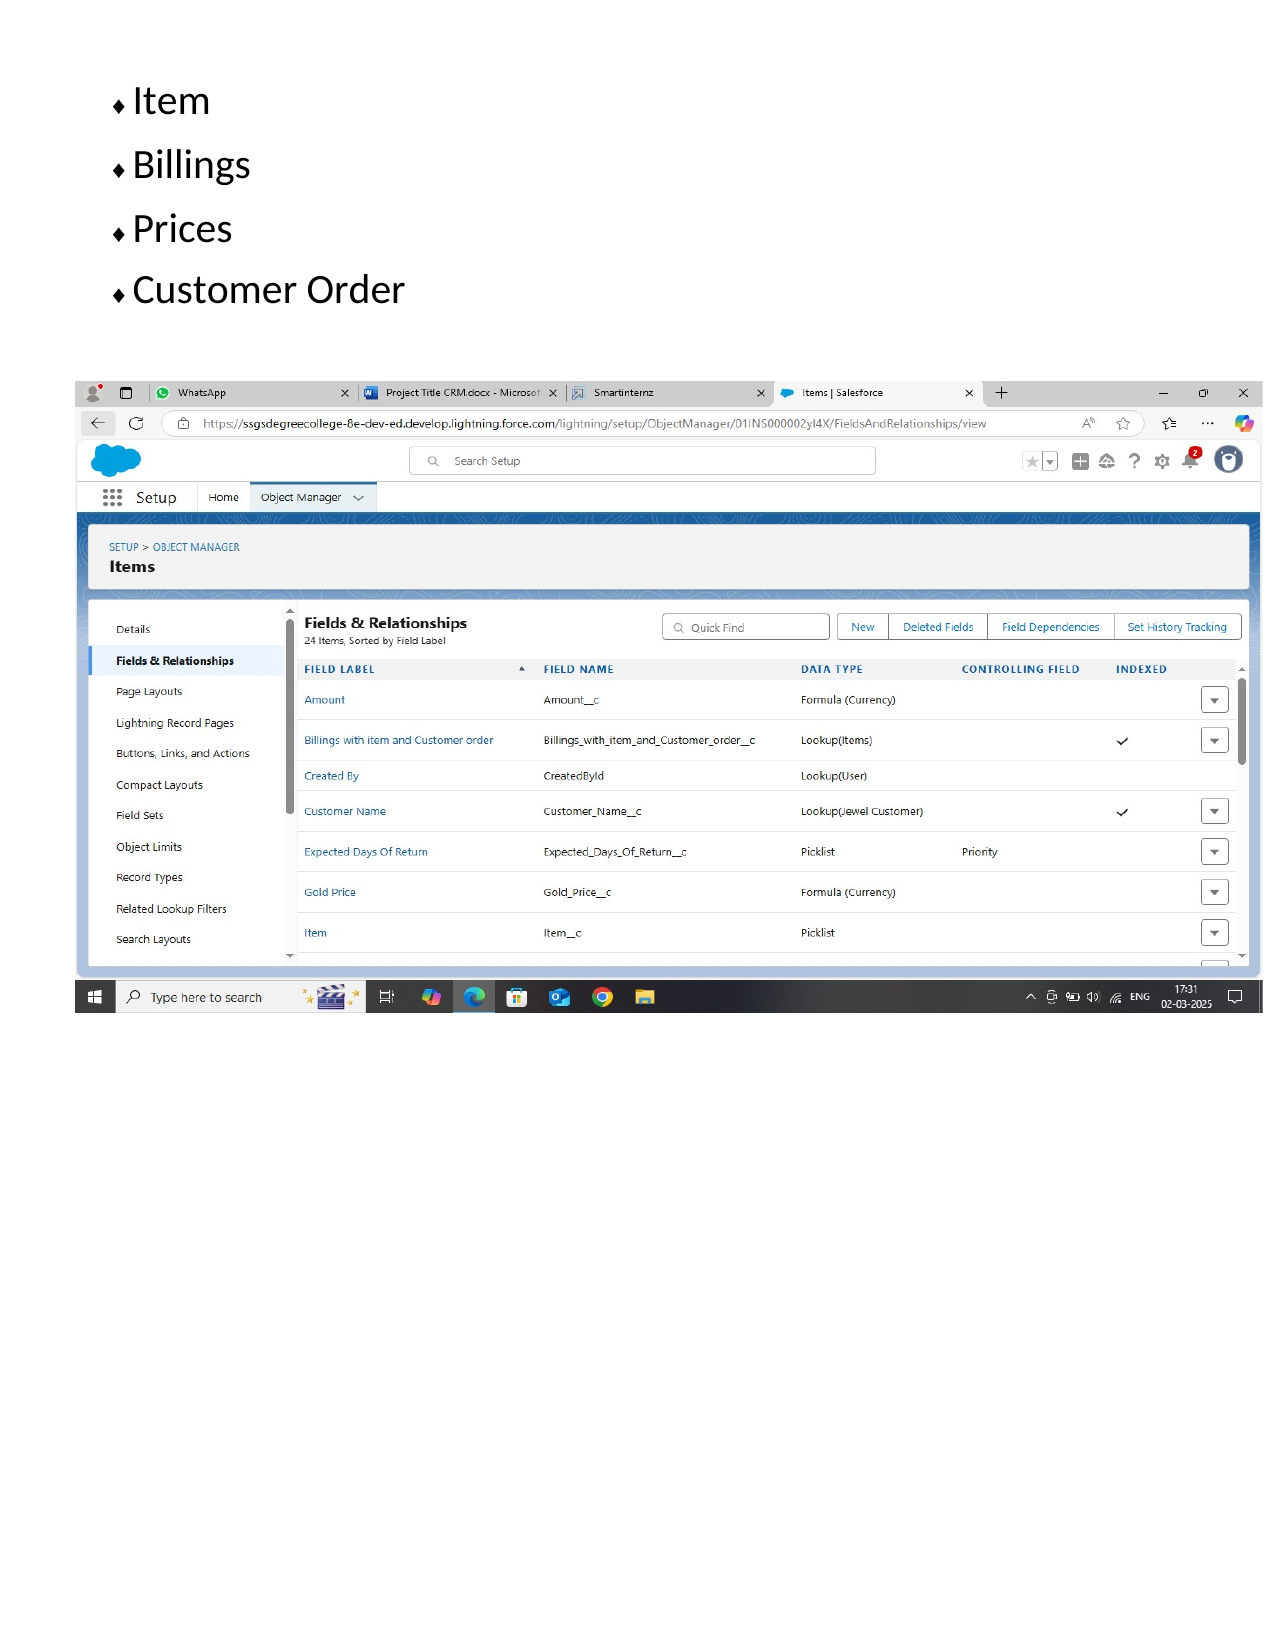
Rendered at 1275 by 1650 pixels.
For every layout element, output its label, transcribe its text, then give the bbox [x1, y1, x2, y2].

text ♦ Billings [111, 138, 1271, 189]
text ♦ Item [111, 74, 1271, 125]
picture [75, 381, 1263, 1013]
text ♦ Prices [111, 202, 1271, 253]
text ♦ Customer Order [111, 263, 1271, 314]
